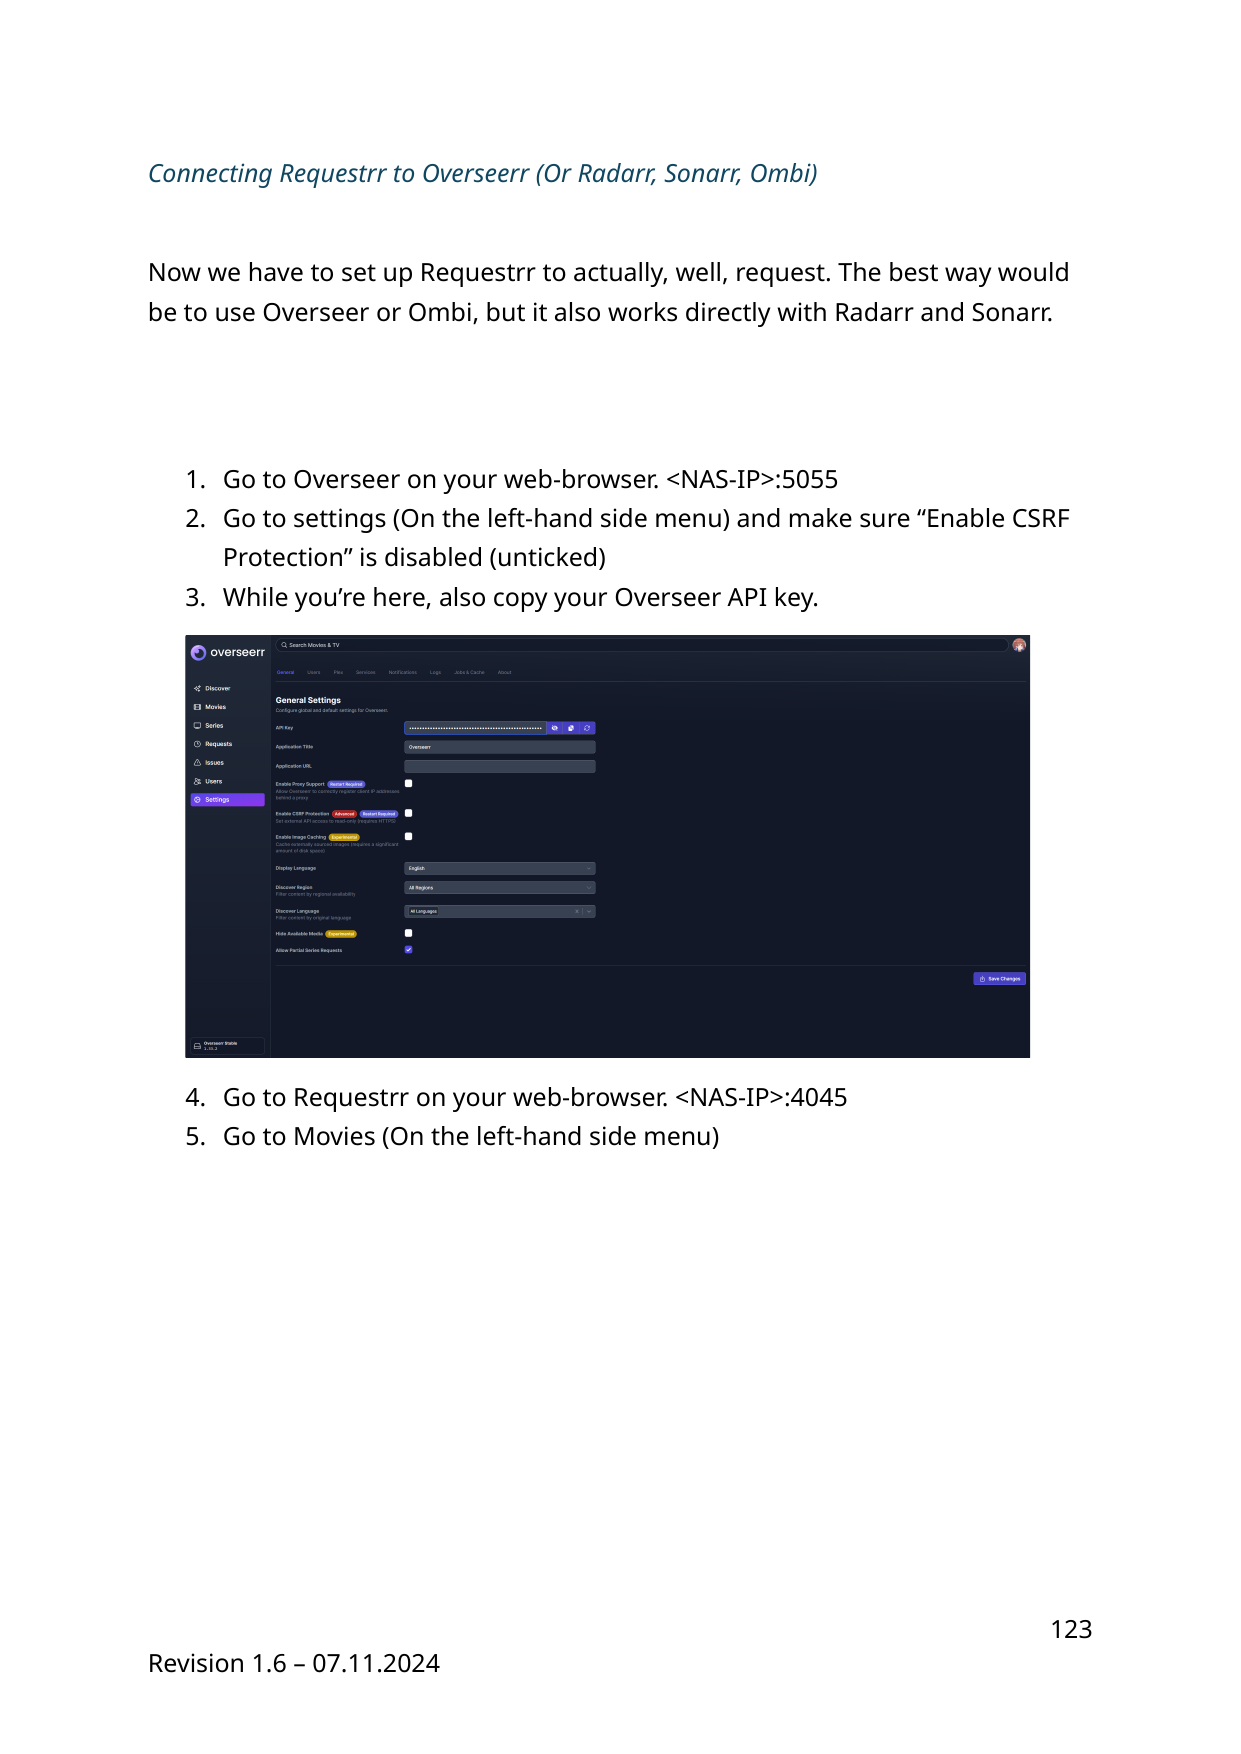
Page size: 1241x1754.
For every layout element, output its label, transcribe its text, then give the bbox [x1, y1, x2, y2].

list Go to Requestrr on your web-browser. <NAS-IP>:4045 [185, 1079, 1093, 1114]
picture [185, 635, 1031, 1058]
list Go to settings (On the left-hand side menu) and make sure “Enable CSRF Protection” is disabled (unticked) [185, 501, 1093, 574]
subtitle Connecting Requestrr to Overseerr (Or Radarr, Sonarr, Ombi) [148, 156, 1093, 190]
list While you’re here, also copy your Overseer API key. [185, 579, 1093, 613]
list Go to Overseer on your web-browser. <NAS-IP>:5055 [185, 462, 1093, 496]
list Go to Movies (On the left-hand side menu) [185, 1119, 1093, 1153]
text Now we have to set up Requestrr to actually, well, request. The best way would be to use Overseer or Ombi, but it also works directly with Radarr and Sonarr. [148, 255, 1093, 328]
